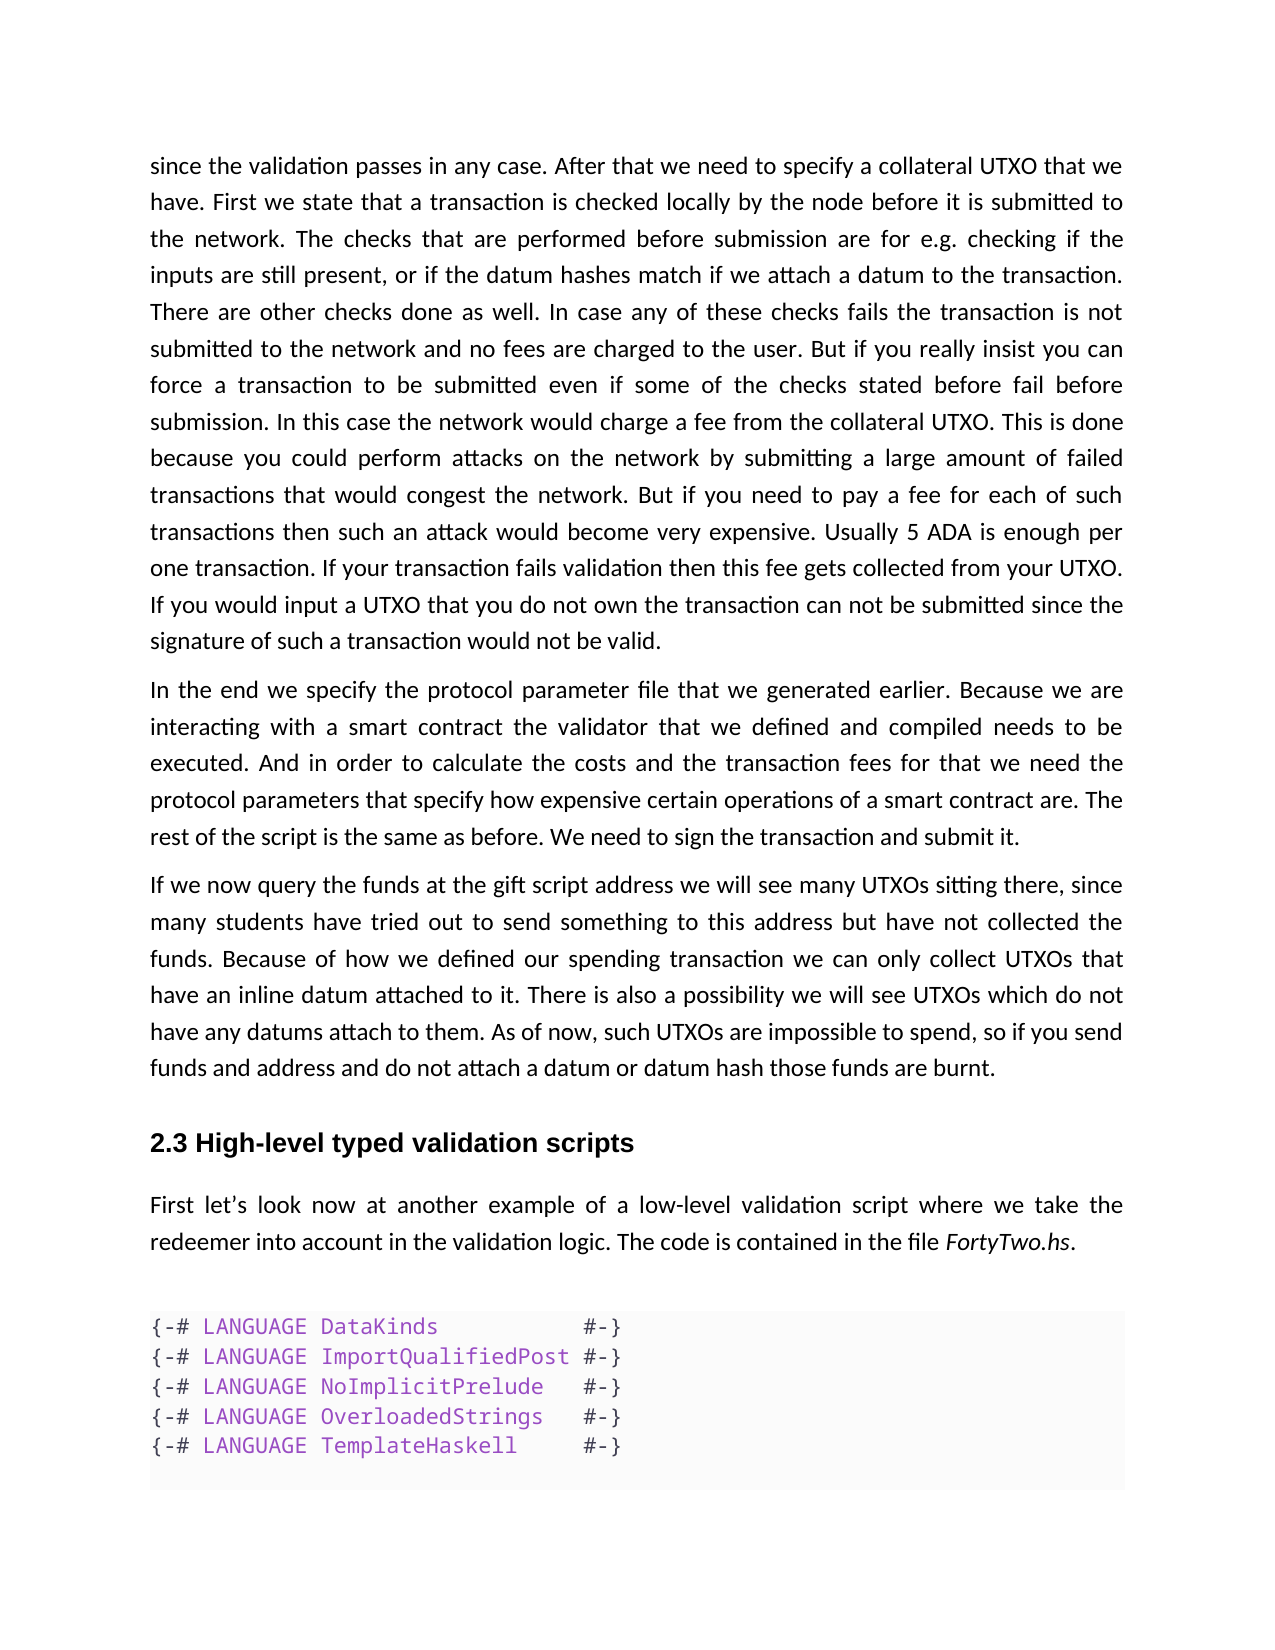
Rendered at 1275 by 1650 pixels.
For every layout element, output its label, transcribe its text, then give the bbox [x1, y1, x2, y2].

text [150, 150, 1125, 656]
text {-# LANGUAGE ImportQualifiedPost #-} [150, 1341, 1125, 1371]
text {-# LANGUAGE TemplateHaskell #-} [150, 1430, 1125, 1460]
subtitle High-level typed validation scripts [150, 1127, 1125, 1158]
text {-# LANGUAGE OverloadedStrings #-} [150, 1401, 1125, 1430]
text First let’s look now at another example of a low-level validation script where we take the redeemer into account in the validation logic. The code is contained in the file FortyTwo.hs. [150, 1189, 1125, 1256]
text If we now query the funds at the gift script address we will see many UTXOs sitting there, since many students have tried out to send something to this address but have not collected the funds. Because of how we defined our spending transaction we can only collect UTXOs that have an inline datum attached to it. There is also a possibility we will see UTXOs which do not have any datums attach to them. As of now, such UTXOs are impossible to spend, so if you send funds and address and do not attach a datum or datum hash those funds are burnt. [150, 870, 1125, 1083]
text In the end we specify the protocol parameter file that we generated earlier. Because we are interacting with a smart contract the validator that we defined and compiled needs to be executed. And in order to calculate the costs and the transaction fees for that we need the protocol parameters that specify how expensive certain operations of a smart contract are. The rest of the script is the same as before. We need to sign the transaction and submit it. [150, 674, 1125, 851]
text {-# LANGUAGE NoImplicitPrelude #-} [150, 1371, 1125, 1401]
text {-# LANGUAGE DataKinds #-} [150, 1311, 1125, 1341]
